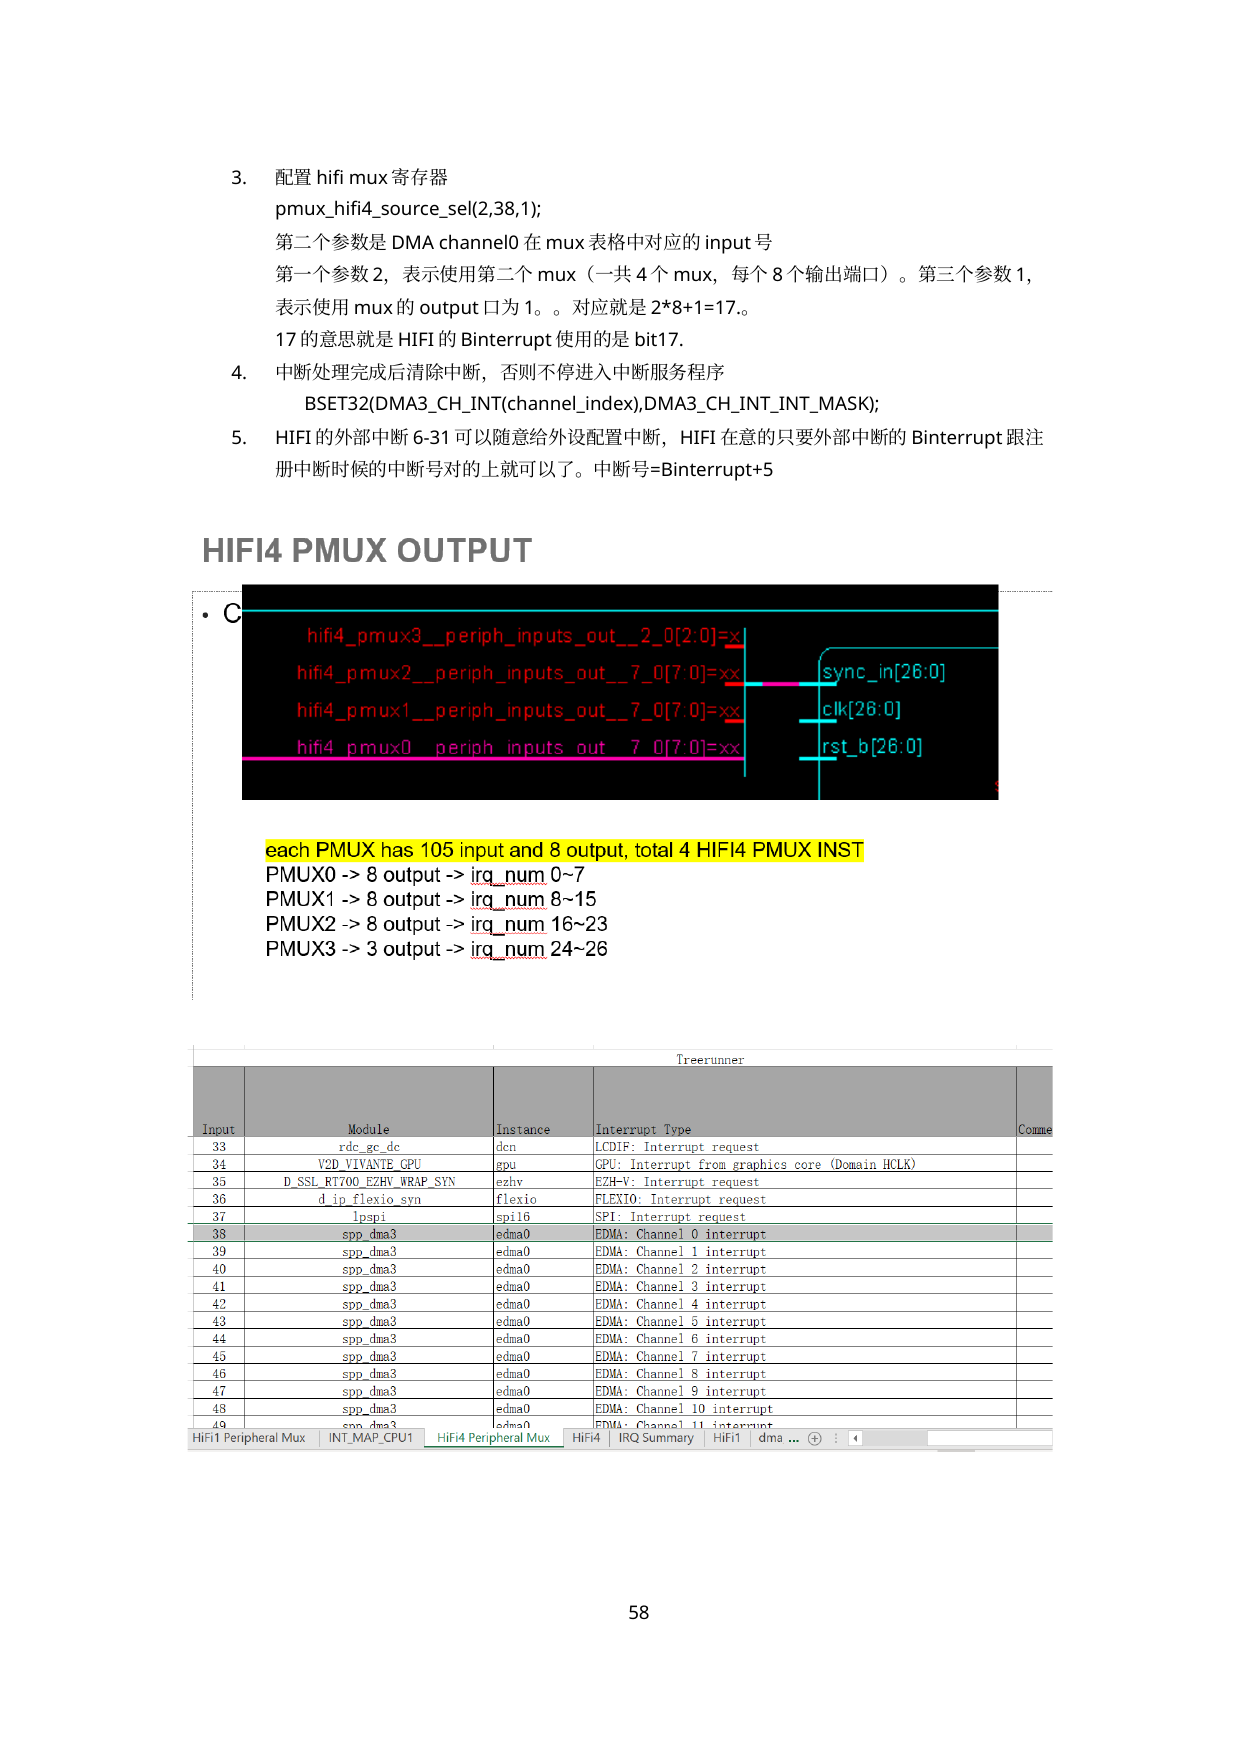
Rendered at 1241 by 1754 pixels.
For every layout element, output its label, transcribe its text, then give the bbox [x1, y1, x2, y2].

list pmux_hifi4_source_sel(2,38,1); [275, 192, 1053, 225]
list BSET32(DMA3_CH_INT(channel_index),DMA3_CH_INT_INT_MASK); [275, 387, 1053, 420]
list 17的意思就是HIFI的Binterrupt使用的是bit17. [275, 322, 1053, 355]
picture [187, 522, 1053, 1000]
list 第一个参数2，表示使用第二个mux（一共4个mux，每个8个输出端口）。第三个参数1，表示使用mux的output口为1。。对应就是2*8+1=17.。 [275, 257, 1053, 322]
picture [187, 1045, 1053, 1452]
list 配置hifi mux寄存器 [231, 160, 1053, 192]
list 第二个参数是DMA channel0在mux表格中对应的input号 [275, 225, 1053, 257]
list 中断处理完成后清除中断，否则不停进入中断服务程序 [231, 355, 1053, 387]
list HIFI的外部中断6-31可以随意给外设配置中断，HIFI在意的只要外部中断的Binterrupt跟注册中断时候的中断号对的上就可以了。中断号=Binterrupt+5 [231, 420, 1053, 485]
